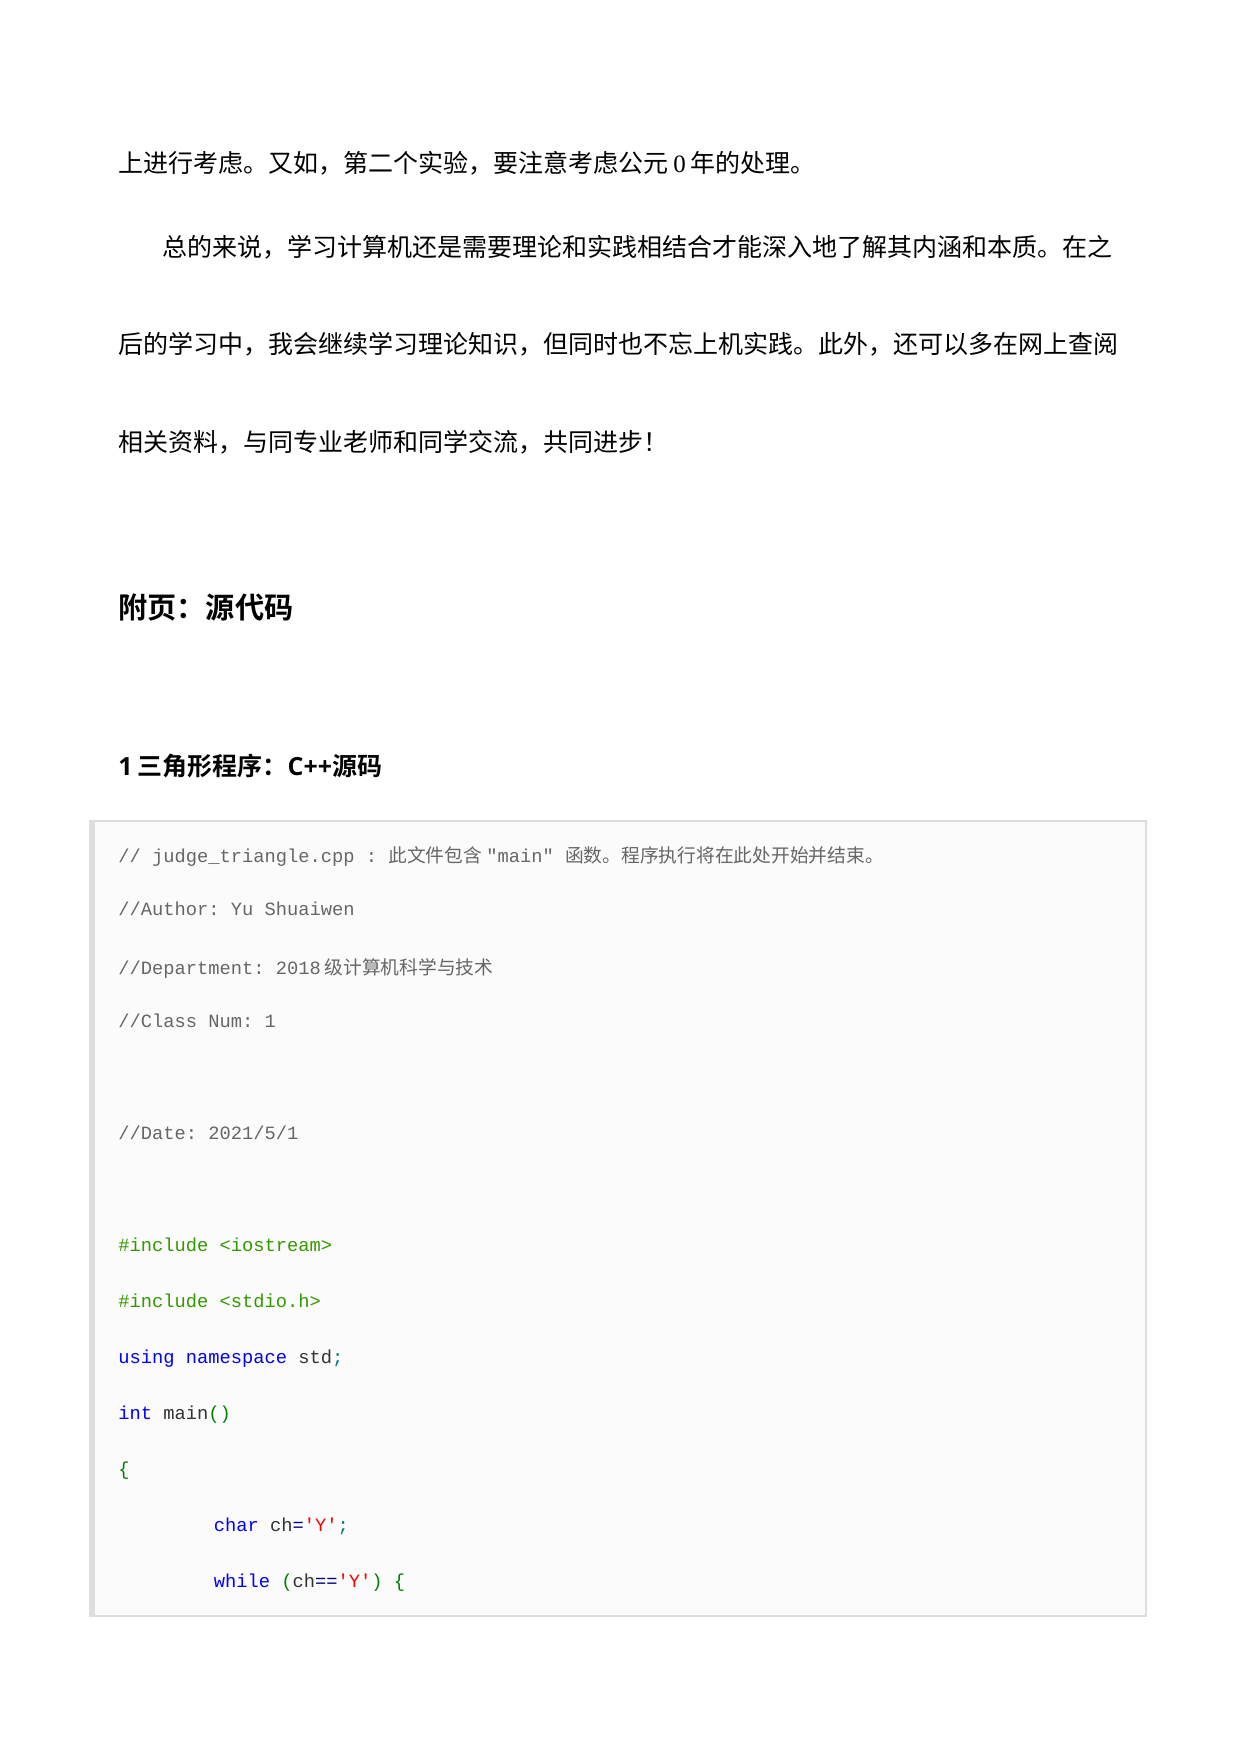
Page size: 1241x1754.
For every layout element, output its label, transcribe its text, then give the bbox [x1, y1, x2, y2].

text //Department: 2018级计算机科学与技术 [95, 932, 1145, 983]
subtitle 附页：源代码 [118, 573, 1122, 638]
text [118, 129, 1122, 194]
text #include <stdio.h> [95, 1268, 1145, 1319]
text //Class Num: 1 [95, 988, 1145, 1039]
text while (ch=='Y') { [95, 1548, 1145, 1615]
text char ch='Y'; [95, 1492, 1145, 1542]
text //Author: Yu Shuaiwen [95, 876, 1145, 927]
text int main() [95, 1380, 1145, 1431]
text 总的来说，学习计算机还是需要理论和实践相结合才能深入地了解其内涵和本质。在之后的学习中，我会继续学习理论知识，但同时也不忘上机实践。此外，还可以多在网上查阅相关资料，与同专业老师和同学交流，共同进步！ [118, 213, 1122, 473]
text // judge_triangle.cpp : 此文件包含 "main" 函数。程序执行将在此处开始并结束。 [95, 822, 1145, 871]
text #include <iostream> [95, 1212, 1145, 1263]
text //Date: 2021/5/1 [95, 1100, 1145, 1151]
title 1三角形程序：C++源码 [118, 732, 1122, 797]
text using namespace std; [95, 1324, 1145, 1374]
text { [95, 1436, 1145, 1486]
